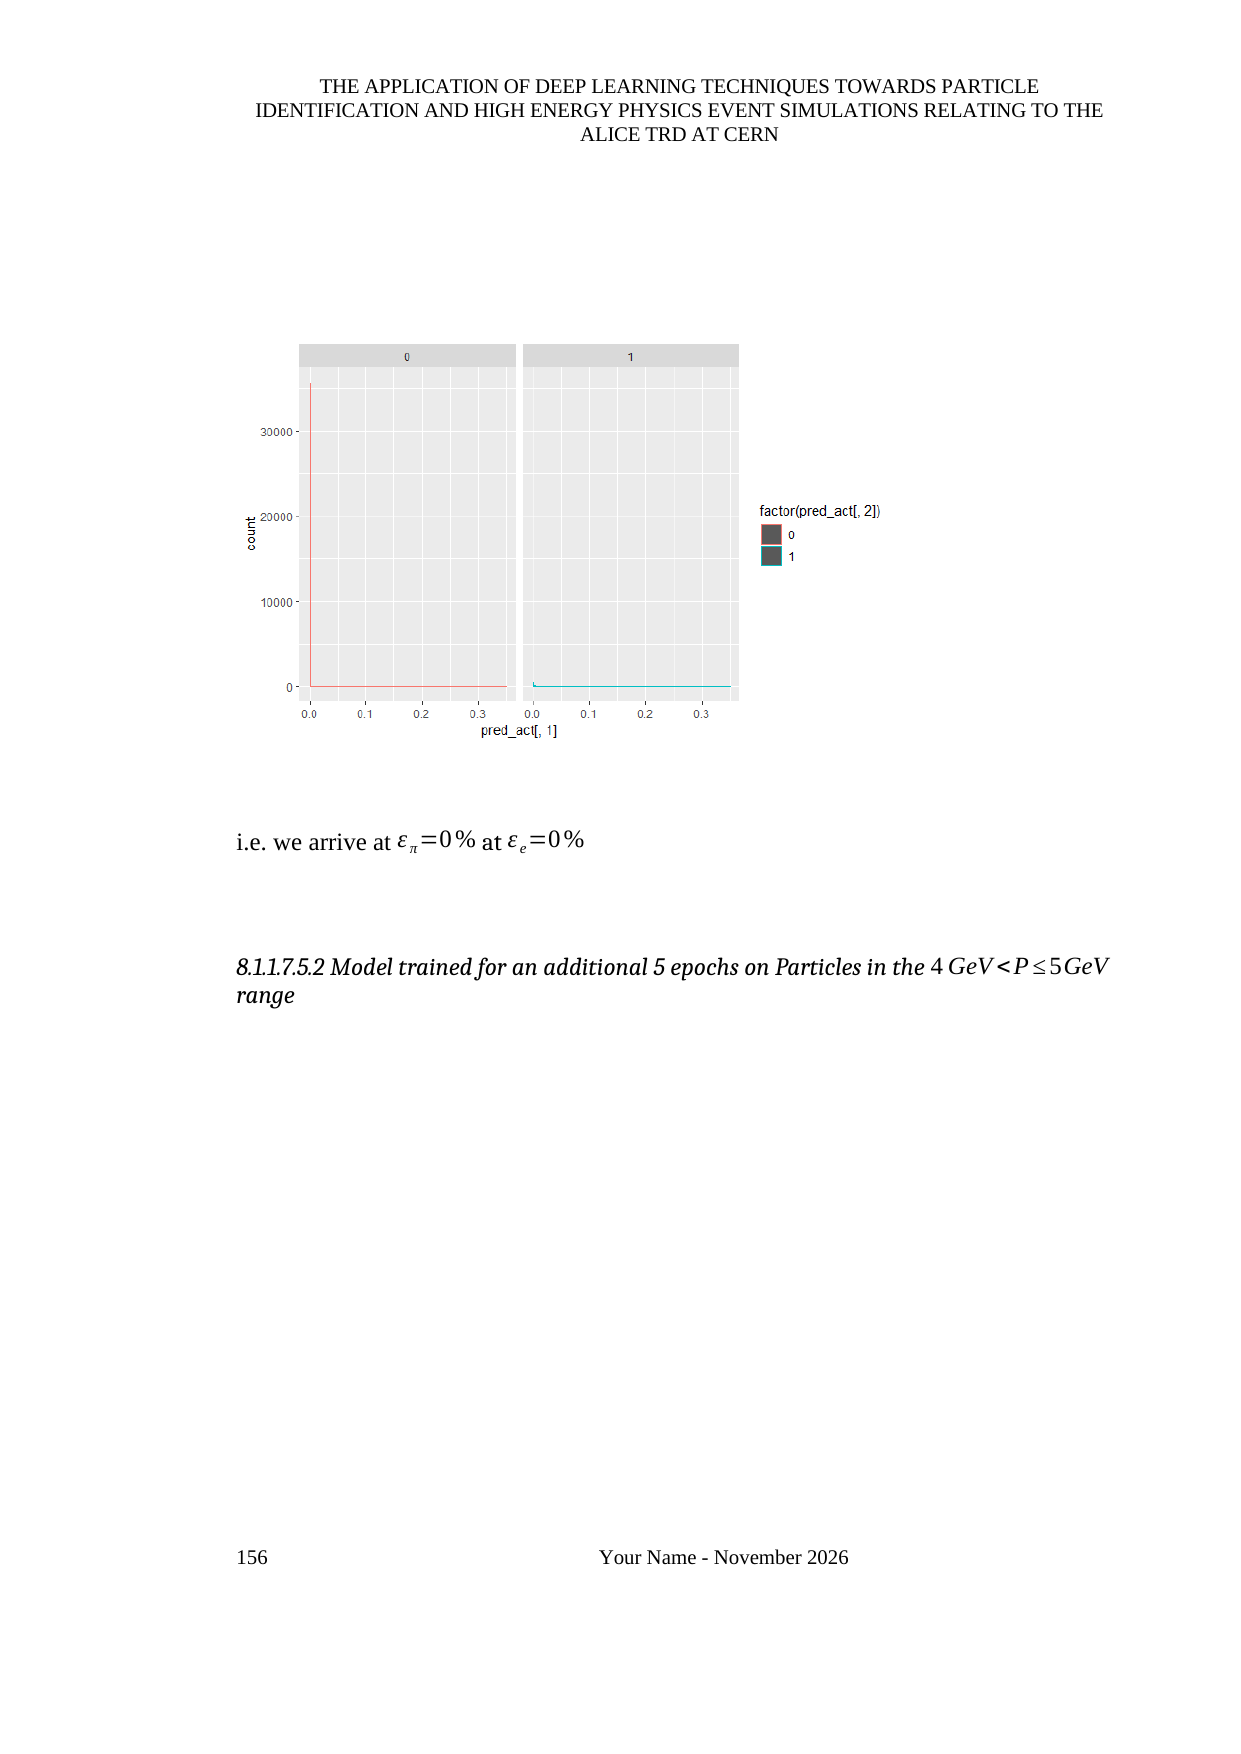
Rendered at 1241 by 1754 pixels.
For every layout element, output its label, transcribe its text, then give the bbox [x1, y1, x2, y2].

subtitle Model trained for an additional 5 epochs on Particles in the range [236, 953, 1122, 1010]
picture [236, 337, 894, 744]
text i.e. we arrive at at [236, 826, 1122, 857]
